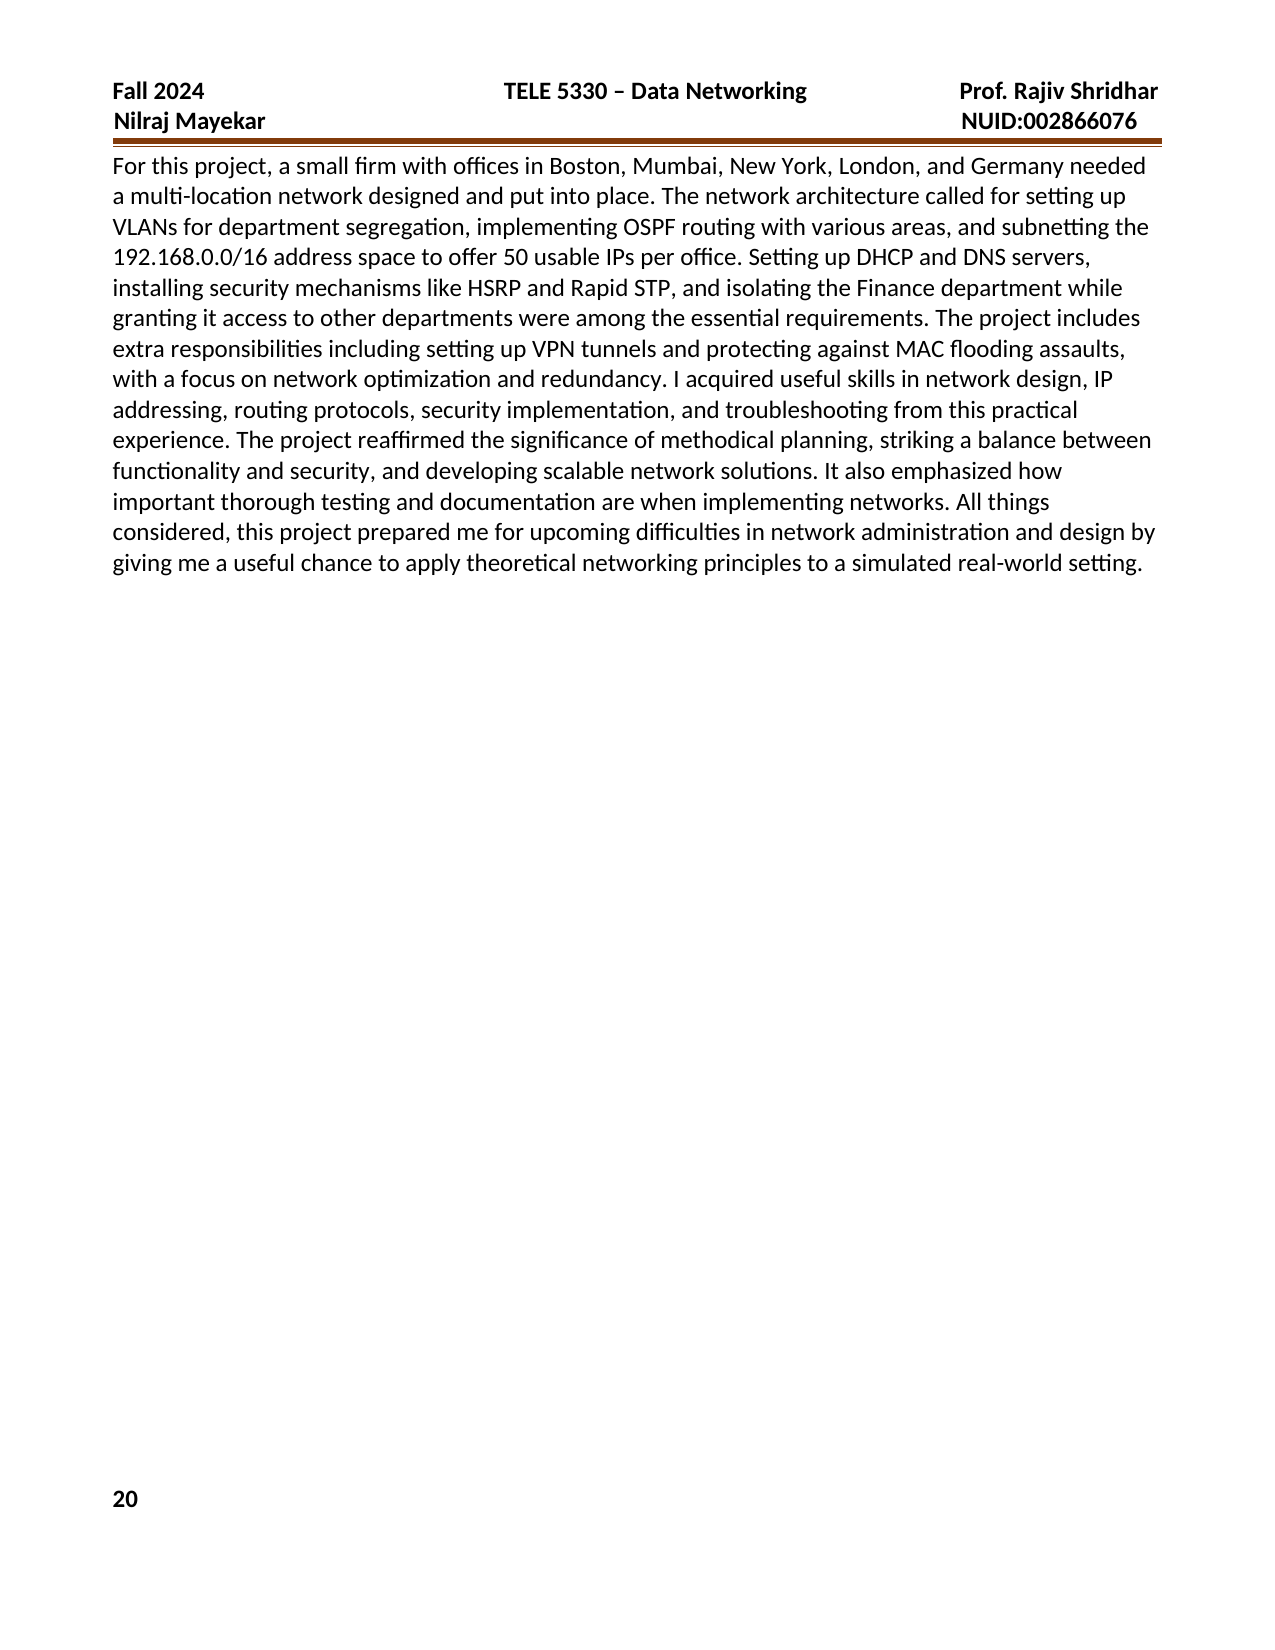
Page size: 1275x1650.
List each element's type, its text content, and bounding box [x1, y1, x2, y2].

text For this project, a small firm with offices in Boston, Mumbai, New York, London, and Germany needed a multi-location network designed and put into place. The network architecture called for setting up VLANs for department segregation, implementing OSPF routing with various areas, and subnetting the 192.168.0.0/16 address space to offer 50 usable IPs per office. Setting up DHCP and DNS servers, installing security mechanisms like HSRP and Rapid STP, and isolating the Finance department while granting it access to other departments were among the essential requirements. The project includes extra responsibilities including setting up VPN tunnels and protecting against MAC flooding assaults, with a focus on network optimization and redundancy. I acquired useful skills in network design, IP addressing, routing protocols, security implementation, and troubleshooting from this practical experience. The project reaffirmed the significance of methodical planning, striking a balance between functionality and security, and developing scalable network solutions. It also emphasized how important thorough testing and documentation are when implementing networks. All things considered, this project prepared me for upcoming difficulties in network administration and design by giving me a useful chance to apply theoretical networking principles to a simulated real-world setting. [112, 150, 1162, 577]
